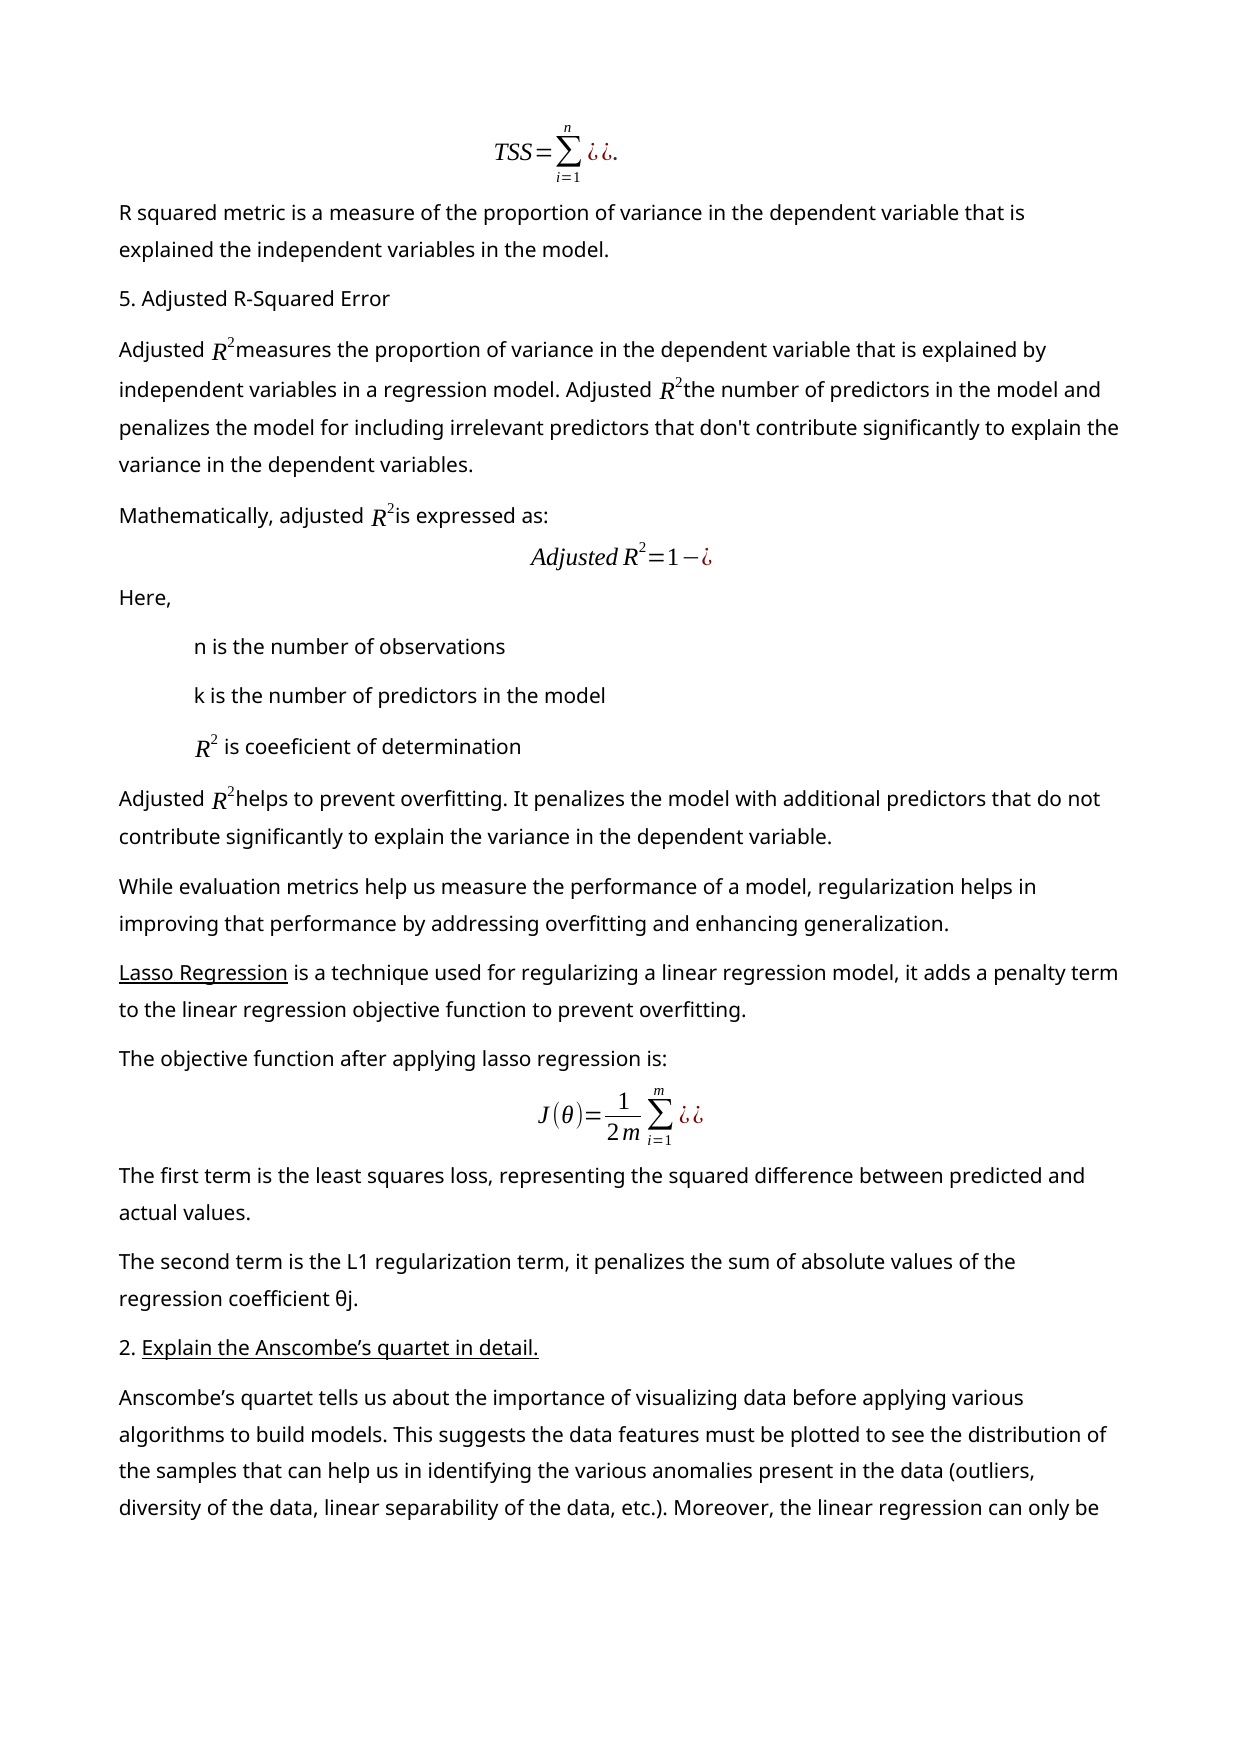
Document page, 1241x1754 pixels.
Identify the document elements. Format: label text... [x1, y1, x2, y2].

text Here, [118, 583, 1122, 611]
text The objective function after applying lasso regression is: [118, 1044, 1122, 1073]
text is coeeficient of determination [118, 731, 1122, 762]
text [118, 1383, 1122, 1522]
text . [418, 118, 1122, 186]
text Lasso Regression is a technique used for regularizing a linear regression model, it adds a penalty term to the linear regression objective function to prevent overfitting. [118, 958, 1122, 1023]
text Mathematically, adjusted is expressed as: [118, 499, 1122, 531]
text While evaluation metrics help us measure the performance of a model, regularization helps in improving that performance by addressing overfitting and enhancing generalization. [118, 872, 1122, 937]
text 2. Explain the Anscombe’s quartet in detail. [118, 1333, 1122, 1362]
text Adjusted helps to prevent overfitting. It penalizes the model with additional predictors that do not contribute significantly to explain the variance in the dependent variable. [118, 783, 1122, 851]
text 5. Adjusted R-Squared Error [118, 284, 1122, 313]
text k is the number of predictors in the model [118, 681, 1122, 710]
text The second term is the L1 regularization term, it penalizes the sum of absolute values of the regression coefficient θj. [118, 1247, 1122, 1312]
text n is the number of observations [118, 632, 1122, 660]
text The first term is the least squares loss, representing the squared difference between predicted and actual values. [118, 1161, 1122, 1226]
text Adjusted measures the proportion of variance in the dependent variable that is explained by independent variables in a regression model. Adjusted the number of predictors in the model and penalizes the model for including irrelevant predictors that don't contribute significantly to explain the variance in the dependent variables. [118, 334, 1122, 478]
text R squared metric is a measure of the proportion of variance in the dependent variable that is explained the independent variables in the model. [118, 198, 1122, 264]
